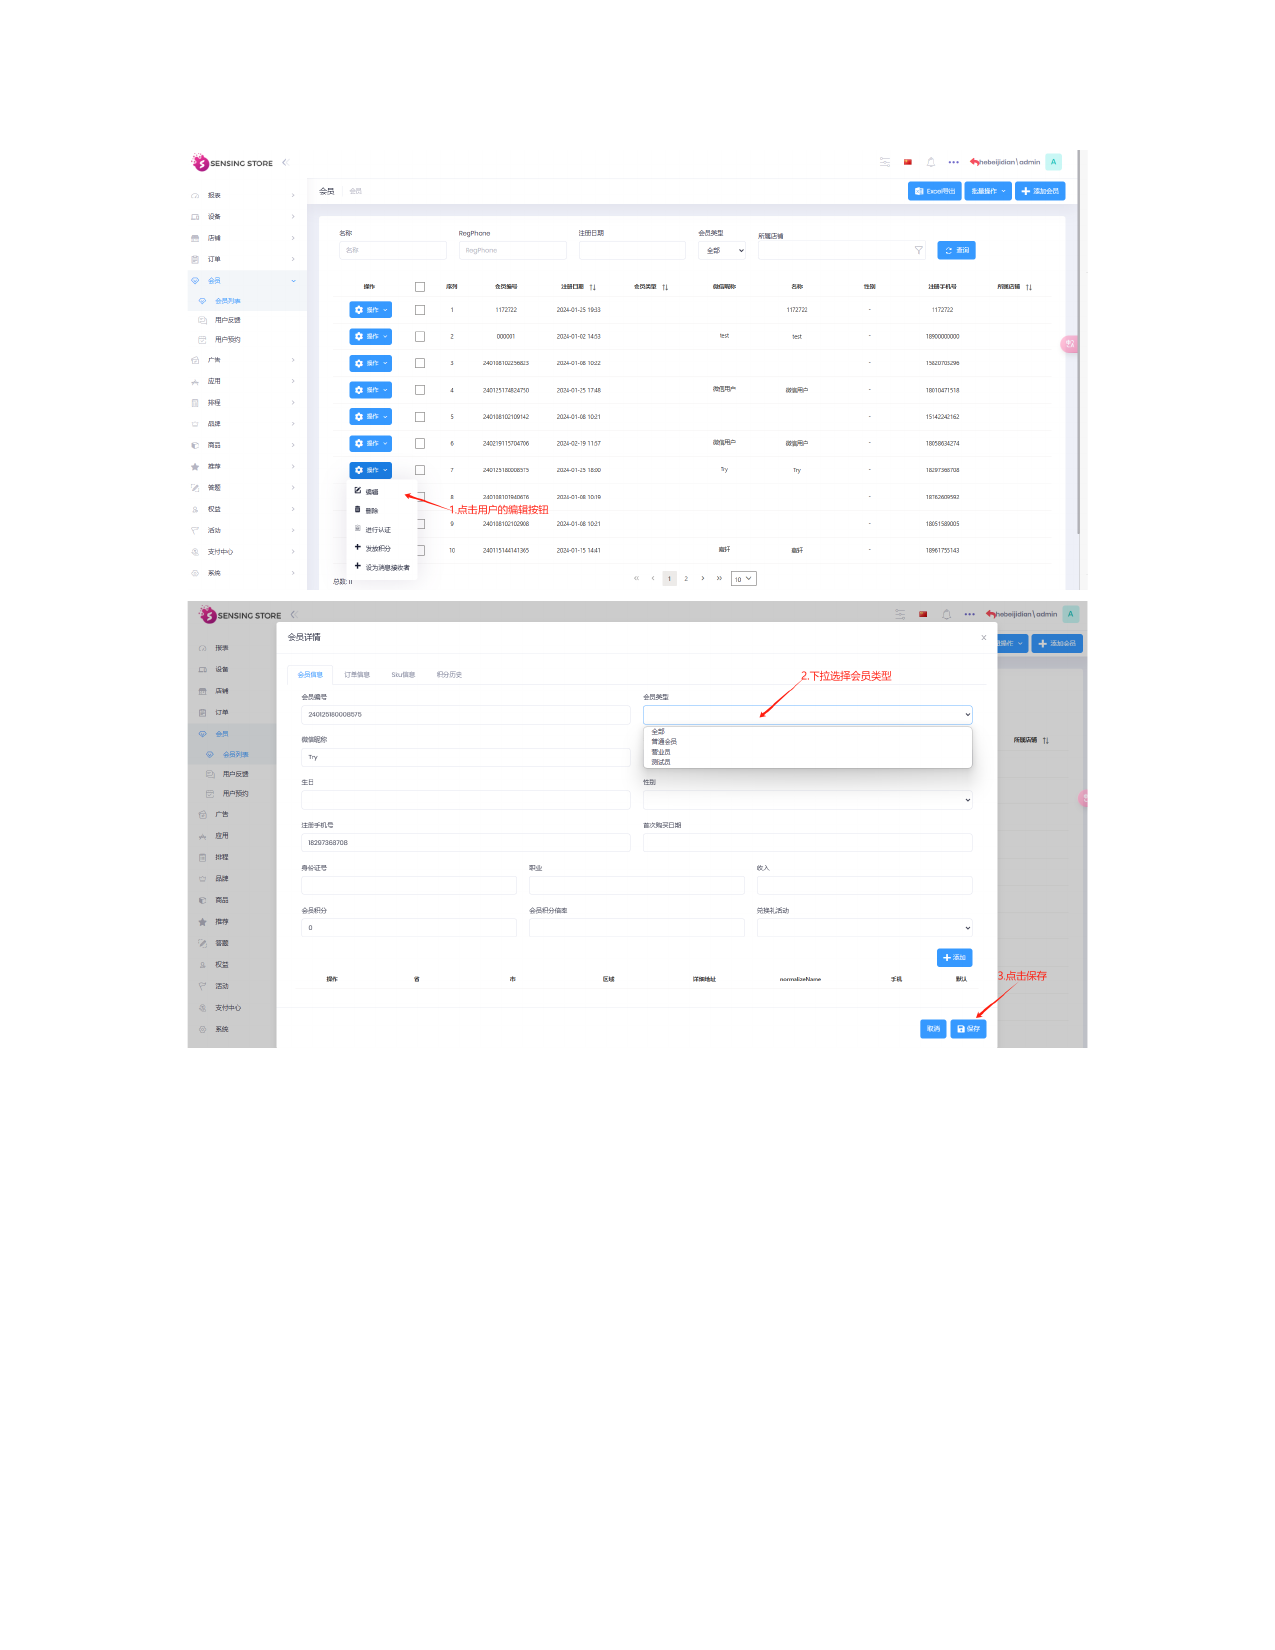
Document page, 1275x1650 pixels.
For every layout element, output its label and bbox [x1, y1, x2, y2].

picture [187, 150, 1088, 590]
picture [187, 601, 1088, 1048]
